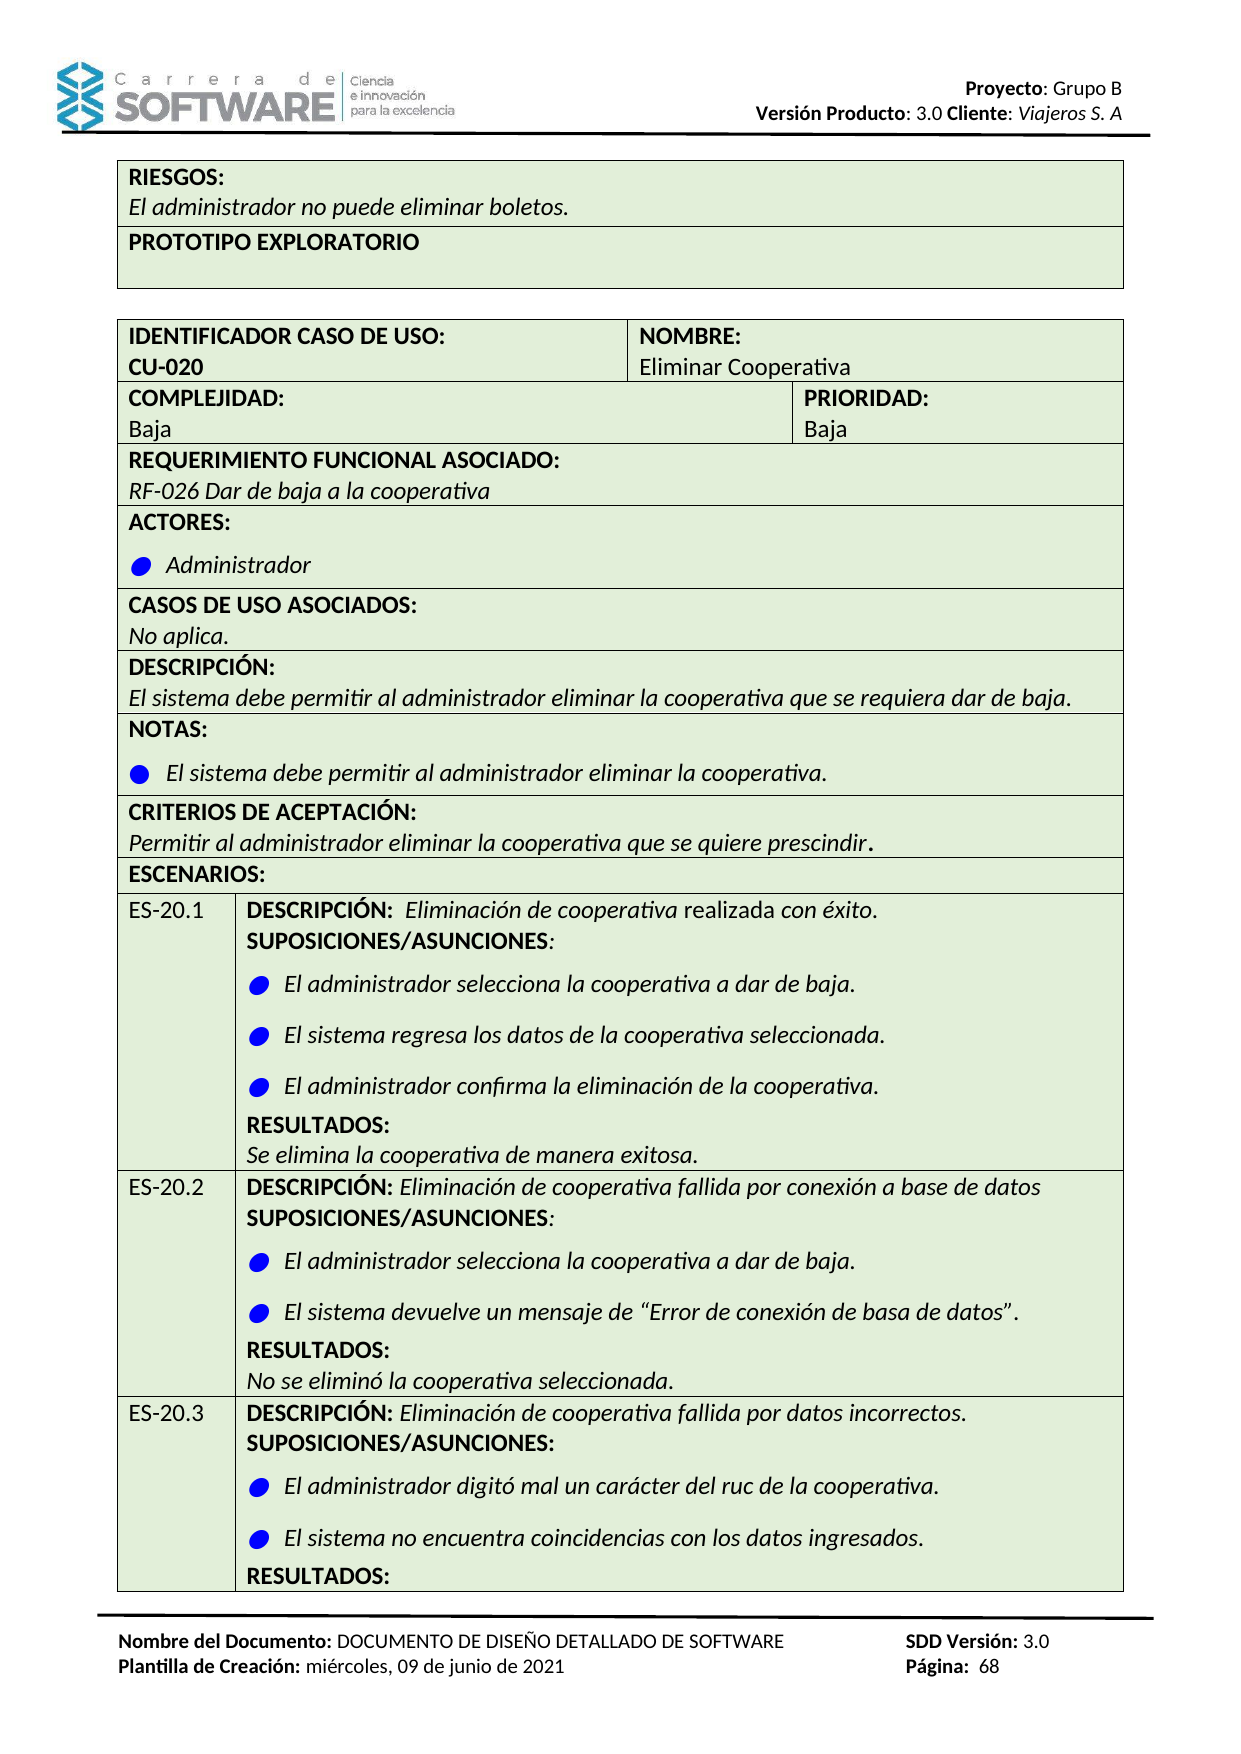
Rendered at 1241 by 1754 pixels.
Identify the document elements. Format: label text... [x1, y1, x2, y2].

table_header IDENTIFICADOR CASO DE USO: CU-020 [118, 320, 627, 381]
table_cell CRITERIOS DE ACEPTACIÓN: Permitir al administrador eliminar la cooperativa que se quiere prescindir. [118, 796, 1123, 857]
table_cell ES-20.3 [118, 1397, 235, 1591]
table_cell PROTOTIPO EXPLORATORIO [118, 227, 1123, 288]
table_cell PRIORIDAD: Baja [793, 382, 1123, 443]
table_cell DESCRIPCIÓN: El sistema debe permitir al administrador eliminar la cooperativa que se requiera dar de baja. [118, 651, 1123, 712]
table_cell ES-20.1 [118, 894, 235, 1170]
table_cell RIESGOS: El administrador no puede eliminar boletos. [118, 161, 1123, 226]
table_cell COMPLEJIDAD: Baja [118, 382, 792, 443]
table_cell CASOS DE USO ASOCIADOS: No aplica. [118, 589, 1123, 650]
table_header NOMBRE: Eliminar Cooperativa [628, 320, 1123, 381]
table_cell ESCENARIOS: [118, 858, 1123, 893]
picture [46, 46, 461, 154]
table_cell DESCRIPCIÓN: Eliminación de cooperativa fallida por conexión a base de datos SUPOSICIONES/ASUNCIONES: El administrador selecciona la cooperativa a dar de baja. El sistema devuelve un mensaje de “Error de conexión de basa de datos”. RESULTADOS: No se eliminó la cooperativa seleccionada. [236, 1171, 1123, 1396]
table_cell REQUERIMIENTO FUNCIONAL ASOCIADO: RF-026 Dar de baja a la cooperativa [118, 444, 1123, 505]
table_cell DESCRIPCIÓN: Eliminación de cooperativa realizada con éxito. SUPOSICIONES/ASUNCIONES: El administrador selecciona la cooperativa a dar de baja. El sistema regresa los datos de la cooperativa seleccionada. El administrador confirma la eliminación de la cooperativa. RESULTADOS: Se elimina la cooperativa de manera exitosa. [236, 894, 1123, 1170]
table_cell NOTAS: El sistema debe permitir al administrador eliminar la cooperativa. [118, 714, 1123, 795]
table_cell ES-20.2 [118, 1171, 235, 1396]
table_cell ACTORES: Administrador [118, 506, 1123, 588]
